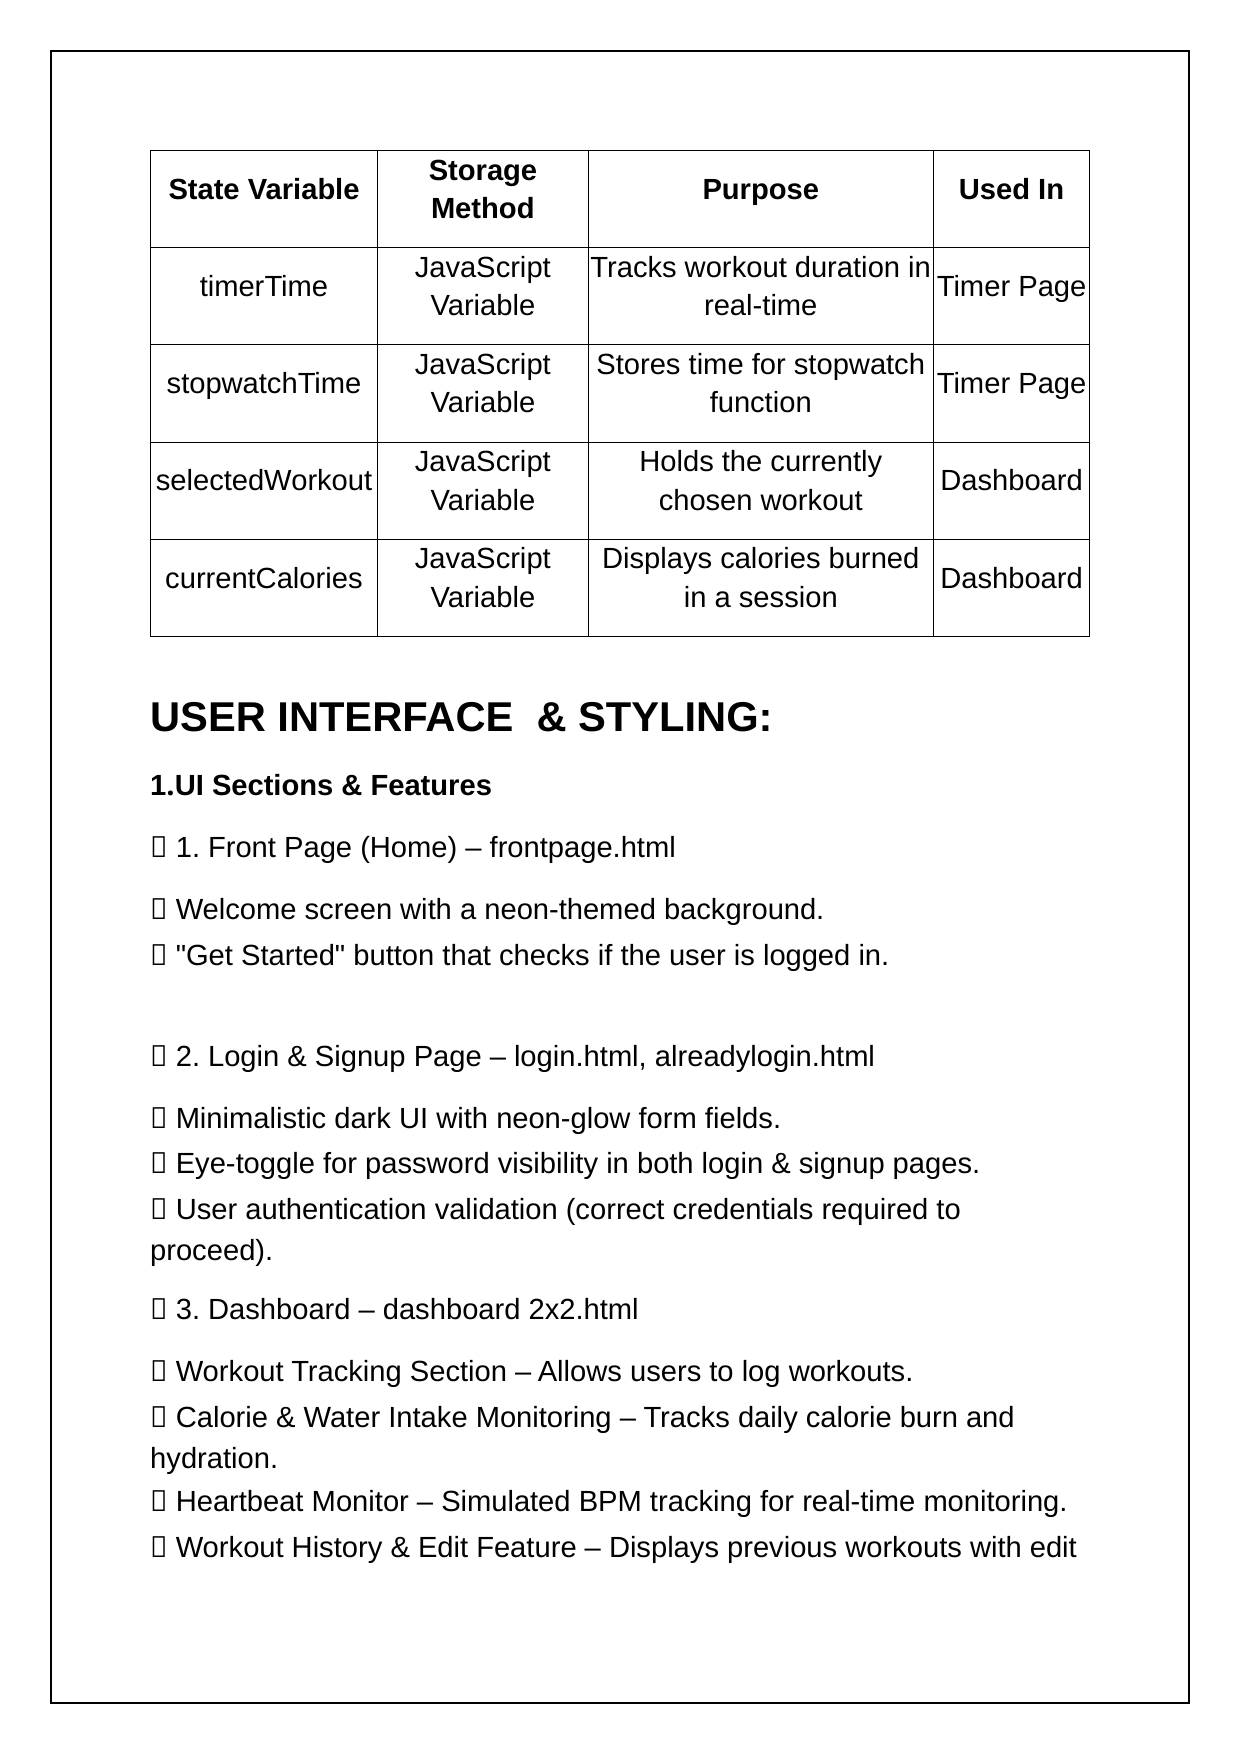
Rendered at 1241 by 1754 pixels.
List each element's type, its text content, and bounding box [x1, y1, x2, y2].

table_cell Timer Page [934, 345, 1089, 442]
table_header Purpose [589, 151, 933, 247]
table_cell JavaScript Variable [378, 248, 588, 344]
table_header Used In [934, 151, 1089, 247]
table_cell Displays calories burned in a session [589, 540, 933, 636]
text 🔹 3. Dashboard – dashboard 2x2.html [150, 1288, 1090, 1328]
table_cell timerTime [151, 248, 377, 344]
table_cell Stores time for stopwatch function [589, 345, 933, 442]
text 🔹 2. Login & Signup Page – login.html, alreadylogin.html [150, 1035, 1090, 1074]
table_cell JavaScript Variable [378, 540, 588, 636]
table_header Storage Method [378, 151, 588, 247]
table_cell stopwatchTime [151, 345, 377, 442]
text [150, 1351, 1090, 1566]
table_cell Dashboard [934, 443, 1089, 539]
table_cell Timer Page [934, 248, 1089, 344]
table_cell JavaScript Variable [378, 443, 588, 539]
table_cell Tracks workout duration in real-time [589, 248, 933, 344]
table_header State Variable [151, 151, 377, 247]
table_cell currentCalories [151, 540, 377, 636]
text ✅ Welcome screen with a neon-themed background. ✅ "Get Started" button that checks if the user is logged in. [150, 888, 1090, 1013]
table_cell selectedWorkout [151, 443, 377, 539]
text USER INTERFACE & STYLING: [150, 692, 1090, 740]
table_cell Holds the currently chosen workout [589, 443, 933, 539]
text 1️.UI Sections & Features [150, 764, 1090, 804]
table_cell Dashboard [934, 540, 1089, 636]
table_cell JavaScript Variable [378, 345, 588, 442]
text ✅ Minimalistic dark UI with neon-glow form fields. ✅ Eye-toggle for password visibility in both login & signup pages. ✅ User authentication validation (correct credentials required to proceed). [150, 1097, 1090, 1267]
text 🔹 1. Front Page (Home) – frontpage.html [150, 826, 1090, 866]
